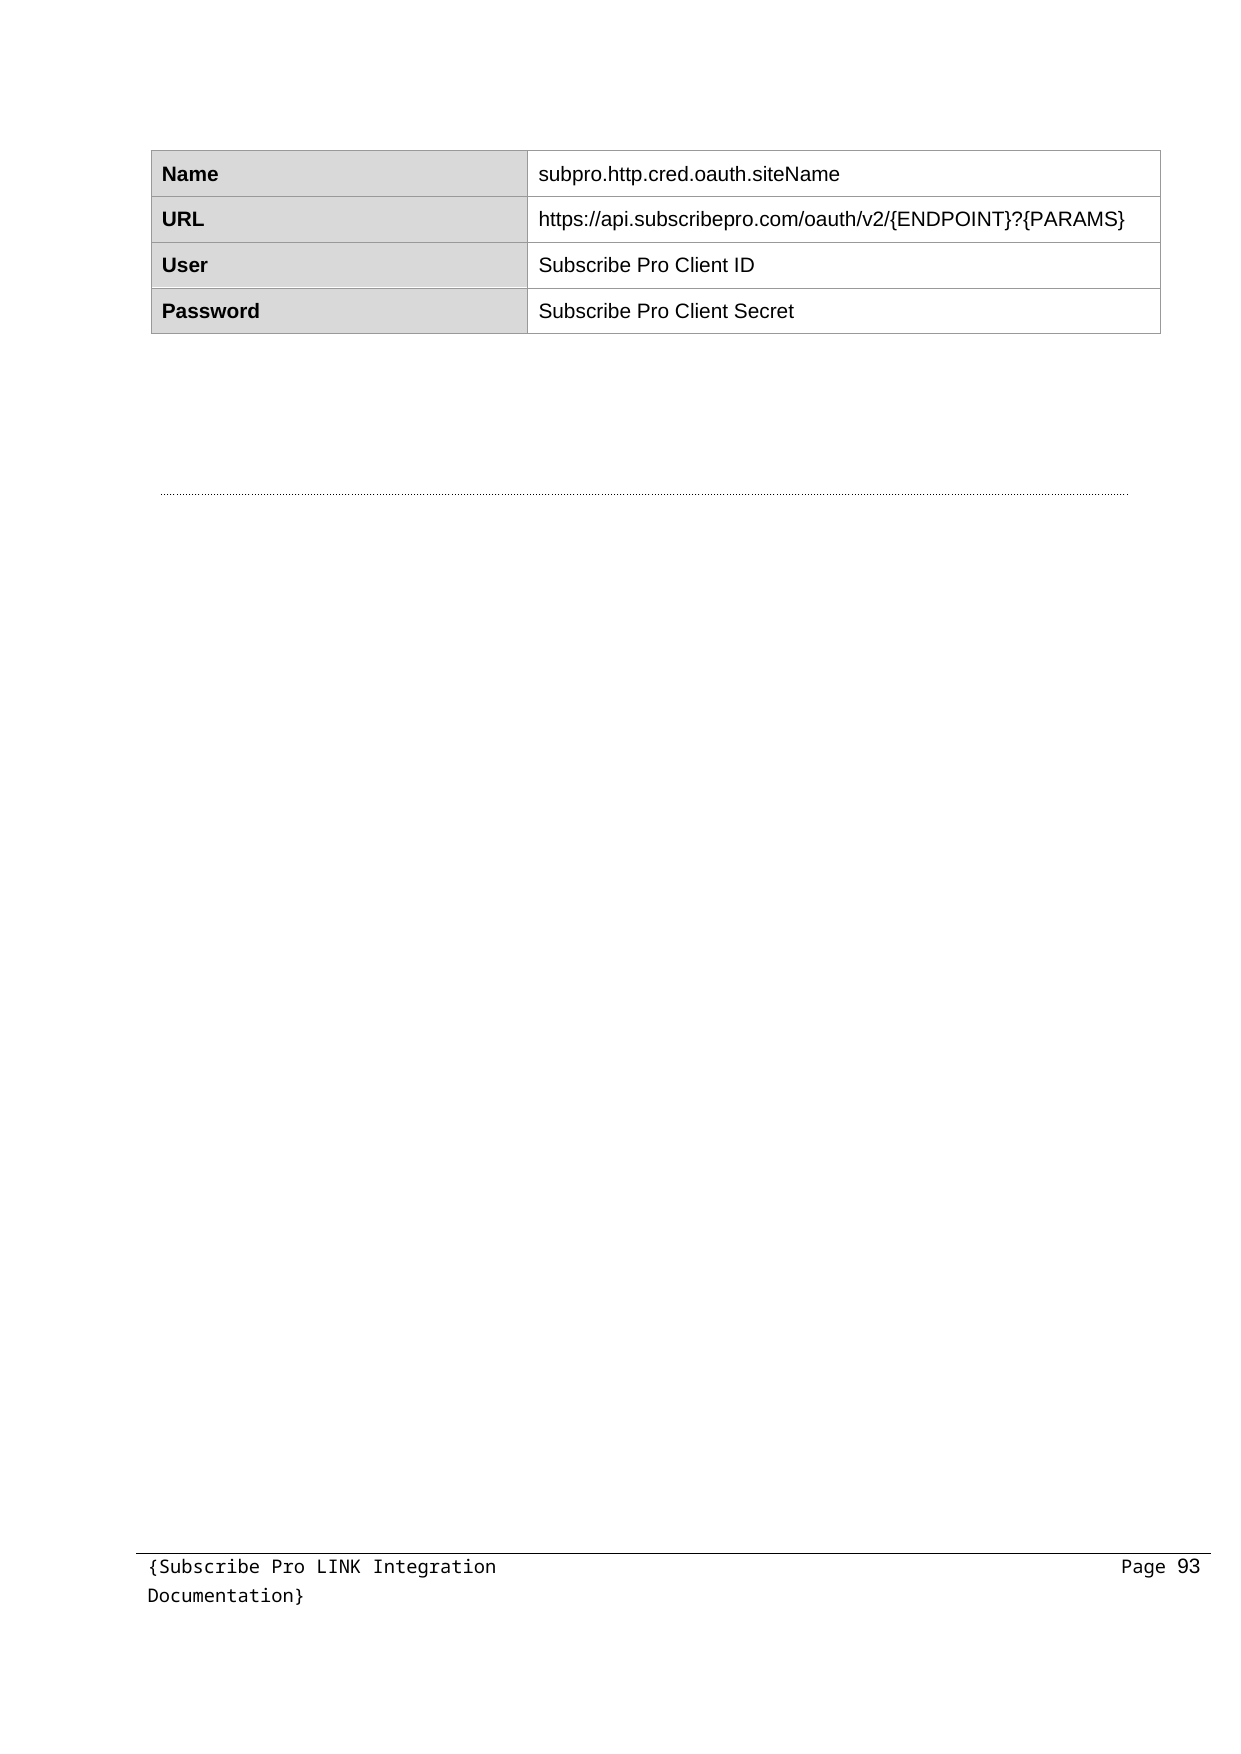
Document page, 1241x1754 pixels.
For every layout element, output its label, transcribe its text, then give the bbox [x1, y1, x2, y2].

table_cell Password [152, 289, 527, 333]
table_cell URL [152, 197, 527, 242]
table_cell https://api.subscribepro.com/oauth/v2/{ENDPOINT}?{PARAMS} [528, 197, 1160, 242]
table_cell User [152, 243, 527, 287]
table_header subpro.http.cred.oauth.siteName [528, 151, 1160, 196]
table_header Name [152, 151, 527, 196]
table_cell Subscribe Pro Client ID [528, 243, 1160, 287]
table_cell Subscribe Pro Client Secret [528, 289, 1160, 333]
